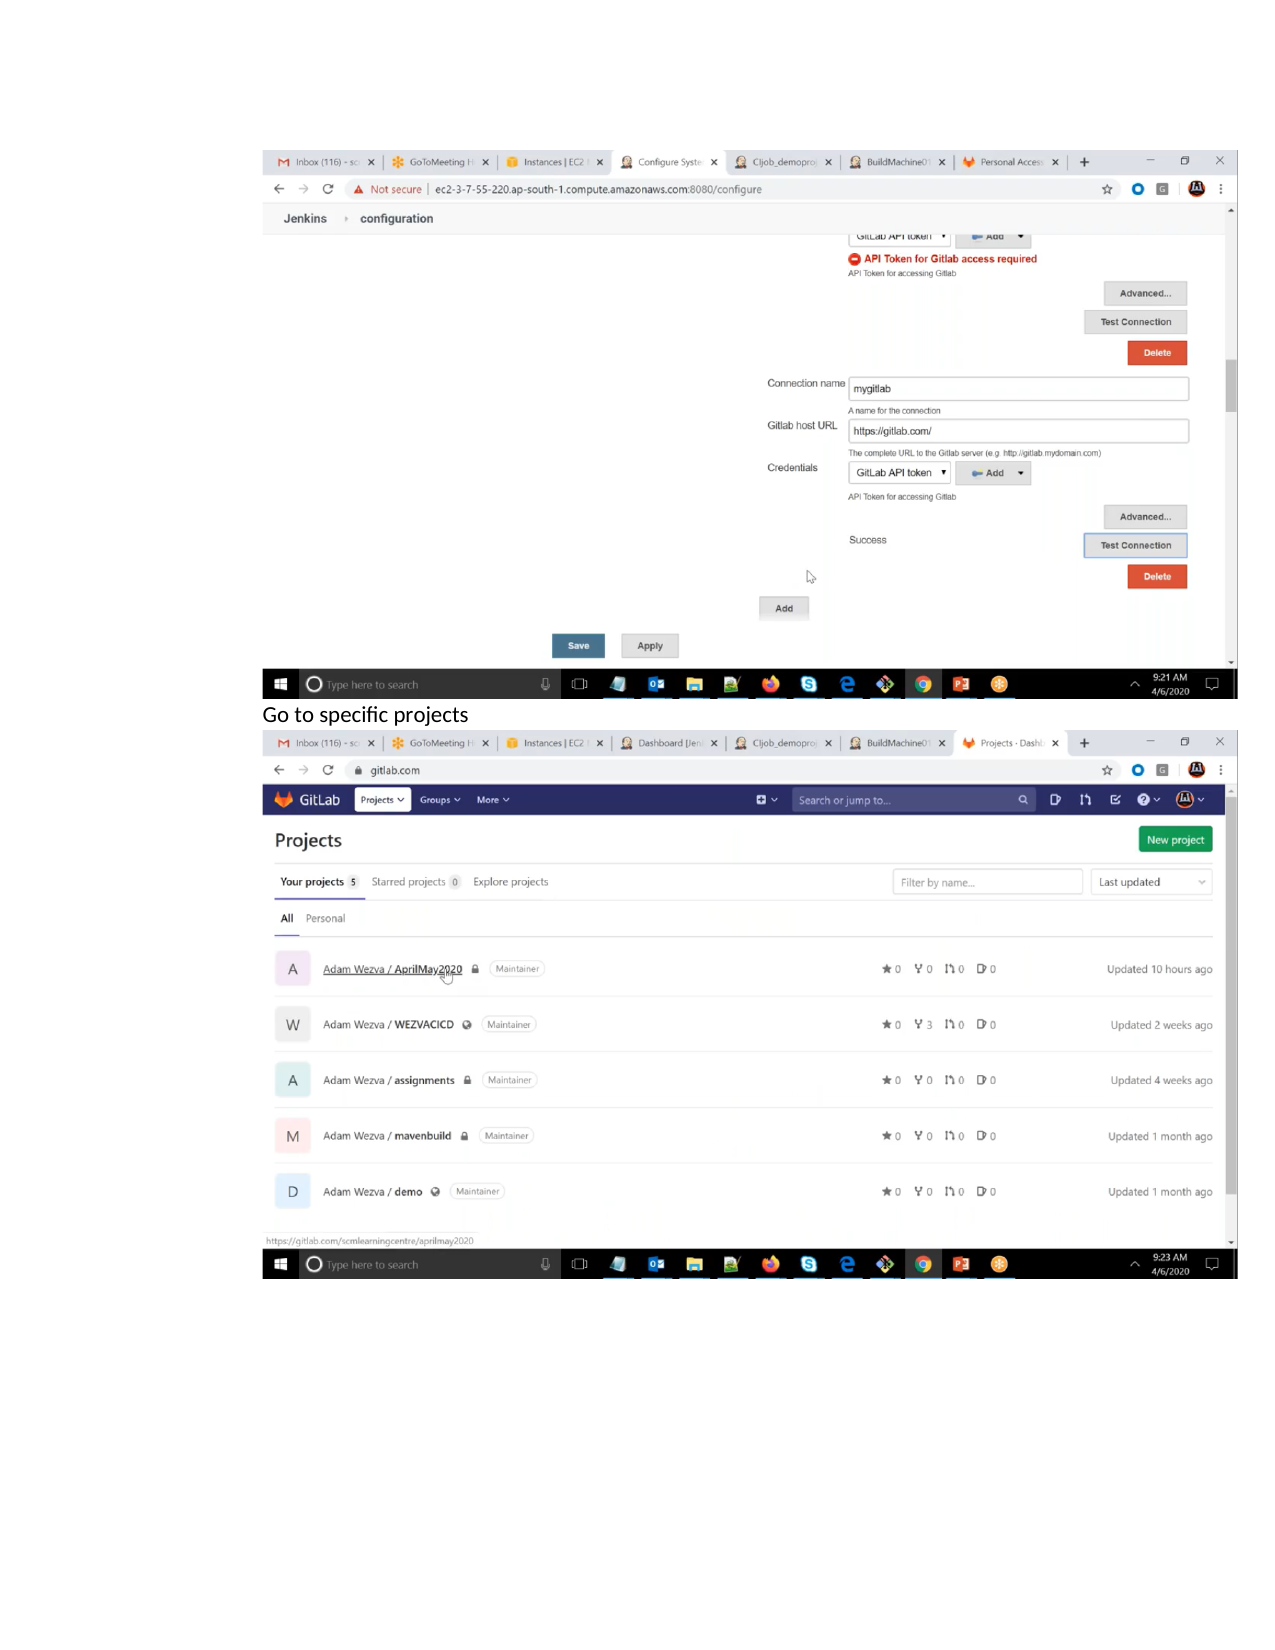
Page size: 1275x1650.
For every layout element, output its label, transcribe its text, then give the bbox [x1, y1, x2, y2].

list Go to specific projects [262, 700, 1125, 728]
picture [262, 150, 1238, 699]
picture [262, 730, 1238, 1279]
